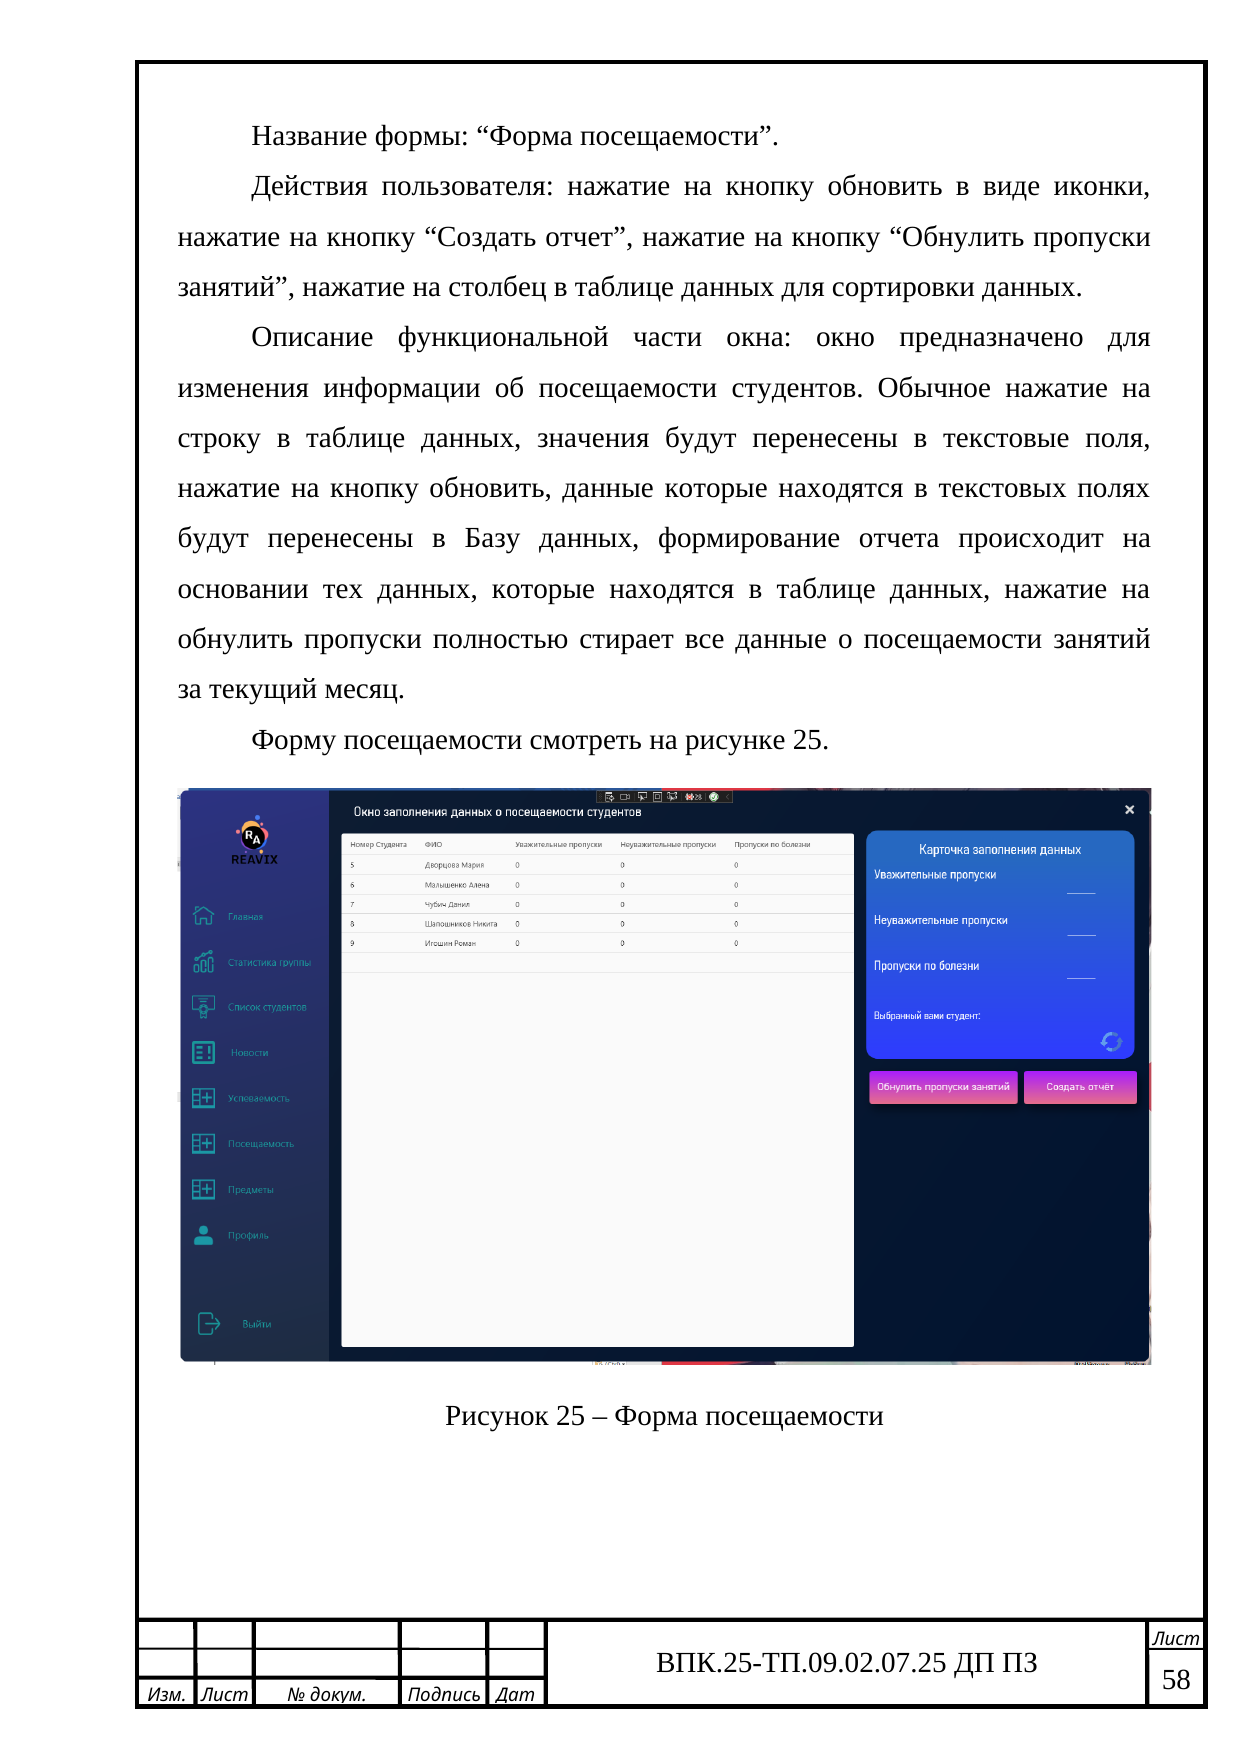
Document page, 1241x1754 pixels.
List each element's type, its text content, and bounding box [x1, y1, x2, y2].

text Действия пользователя: нажатие на кнопку обновить в виде иконки, нажатие на кнопку “Создать отчет”, нажатие на кнопку “Обнулить пропуски занятий”, нажатие на столбец в таблице данных для сортировки данных. [177, 168, 1152, 303]
text Рисунок 25 – Форма посещаемости [177, 1398, 1152, 1432]
picture [177, 788, 1152, 1365]
text Форму посещаемости смотреть на рисунке 25. [177, 722, 1152, 755]
text Описание функциональной части окна: окно предназначено для изменения информации об посещаемости студентов. Обычное нажатие на строку в таблице данных, значения будут перенесены в текстовые поля, нажатие на кнопку обновить, данные которые находятся в текстовых полях будут перенесены в Базу данных, формирование отчета происходит на основании тех данных, которые находятся в таблице данных, нажатие на обнулить пропуски полностью стирает все данные о посещаемости занятий за текущий месяц. [177, 319, 1152, 705]
text Название формы: “Форма посещаемости”. [177, 118, 1152, 152]
